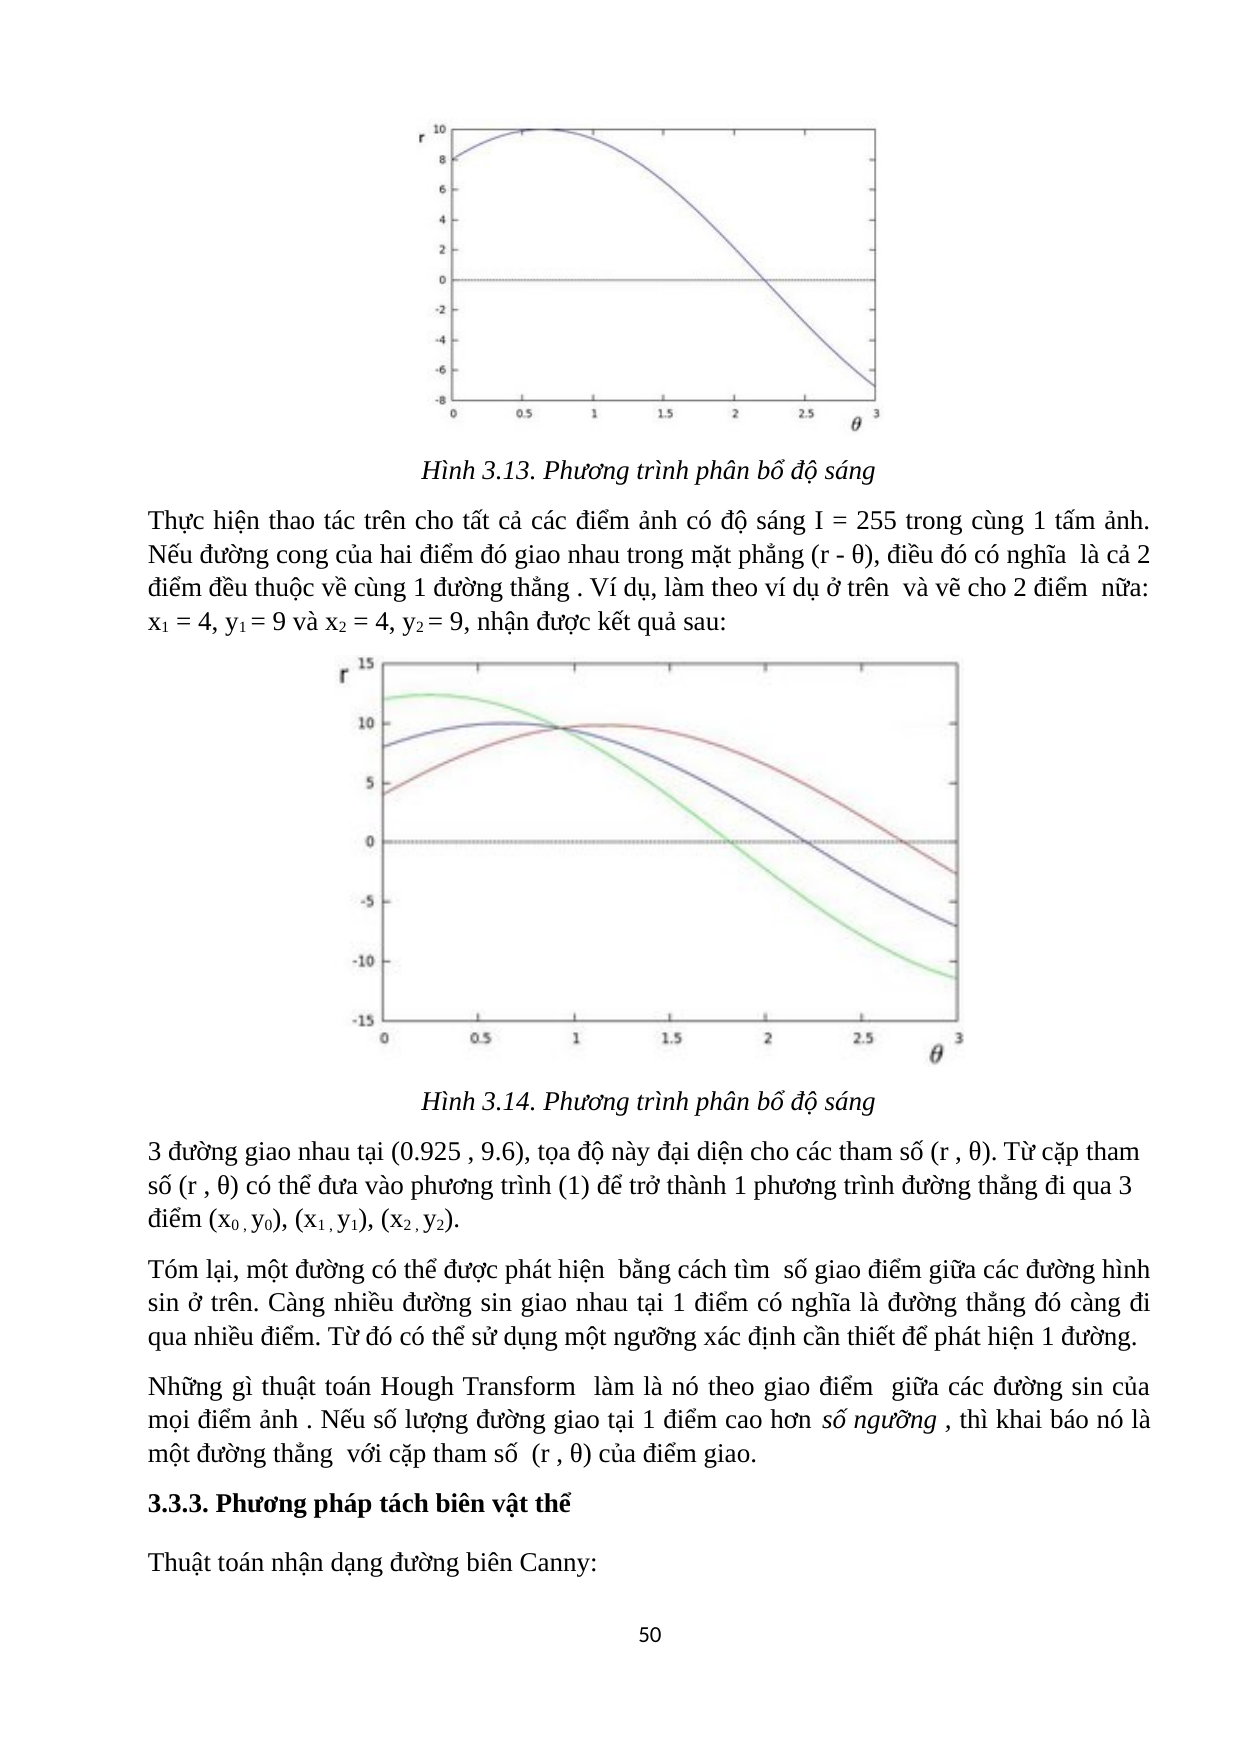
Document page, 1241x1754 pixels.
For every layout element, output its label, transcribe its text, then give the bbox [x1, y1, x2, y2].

text 3.3.3. Phương pháp tách biên vật thể [148, 1487, 1152, 1518]
text Hình 3.14. Phương trình phân bổ độ sáng [148, 1085, 1152, 1116]
text 3 đường giao nhau tại (0.925 , 9.6), tọa độ này đại diện cho các tham số (r , θ). Từ cặp tham số (r , θ) có thể đưa vào phương trình (1) để trở thành 1 phương trình đường thẳng đi qua 3 điểm (x0 , y0), (x1 , y1), (x2 , y2). [148, 1136, 1152, 1234]
text Những gì thuật toán Hough Transform làm là nó theo giao điểm giữa các đường sin của mọi điểm ảnh . Nếu số lượng đường giao tại 1 điểm cao hơn số ngưỡng , thì khai báo nó là một đường thẳng với cặp tham số (r , θ) của điểm giao. [148, 1370, 1152, 1468]
text Thuật toán nhận dạng đường biên Canny: [148, 1546, 1152, 1577]
text Thực hiện thao tác trên cho tất cả các điểm ảnh có độ sáng I = 255 trong cùng 1 tấm ảnh. Nếu đường cong của hai điểm đó giao nhau trong mặt phẳng (r - θ), điều đó có nghĩa là cả 2 điểm đều thuộc về cùng 1 đường thẳng . Ví dụ, làm theo ví dụ ở trên và vẽ cho 2 điểm nữa: x1 = 4, y1 = 9 và x2 = 4, y2 = 9, nhận được kết quả sau: [148, 504, 1152, 636]
text Tóm lại, một đường có thể được phát hiện bằng cách tìm số giao điểm giữa các đường hình sin ở trên. Càng nhiều đường sin giao nhau tại 1 điểm có nghĩa là đường thẳng đó càng đi qua nhiều điểm. Từ đó có thể sử dụng một ngưỡng xác định cần thiết để phát hiện 1 đường. [148, 1253, 1152, 1351]
picture [334, 655, 966, 1067]
picture [415, 118, 884, 436]
text Hình 3.13. Phương trình phân bổ độ sáng [148, 454, 1152, 485]
